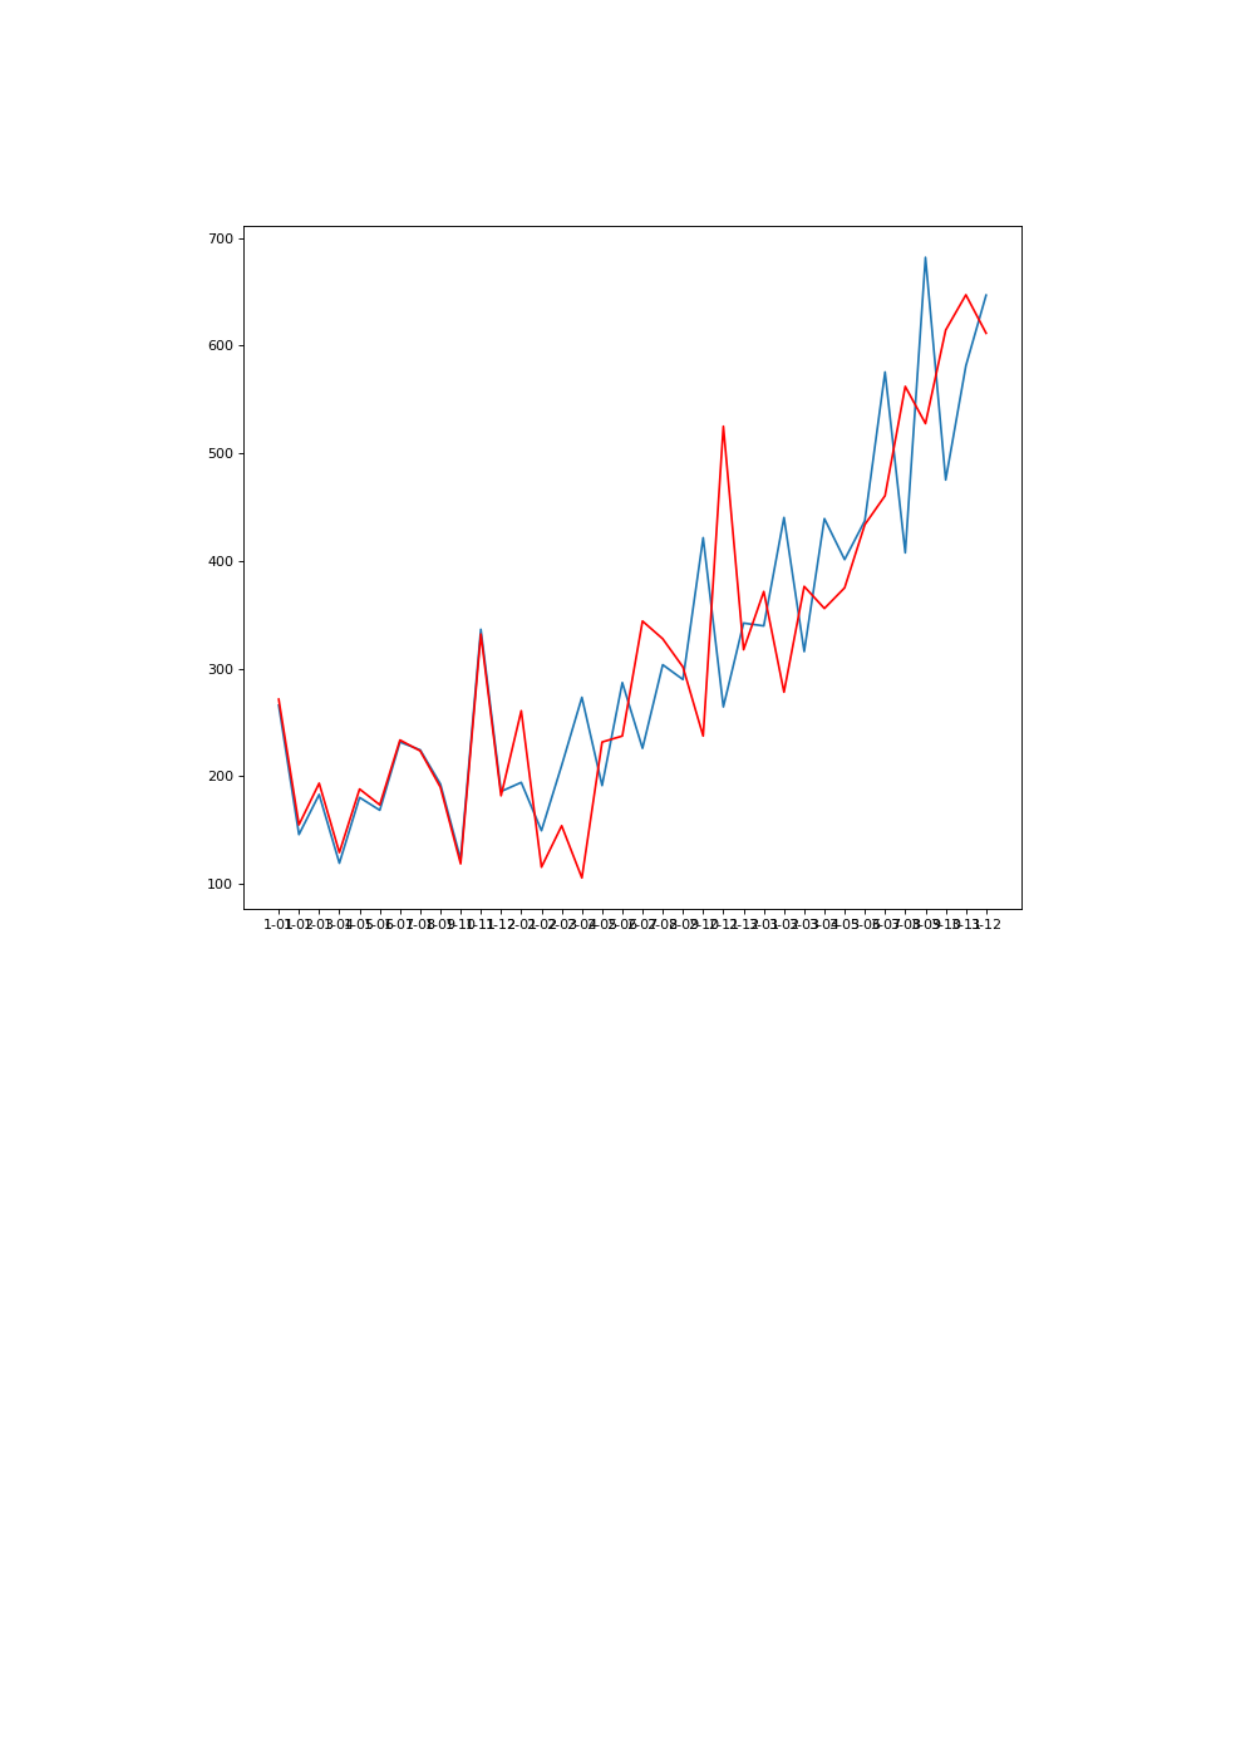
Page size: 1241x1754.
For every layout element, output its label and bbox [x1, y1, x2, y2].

picture [118, 118, 1122, 1022]
